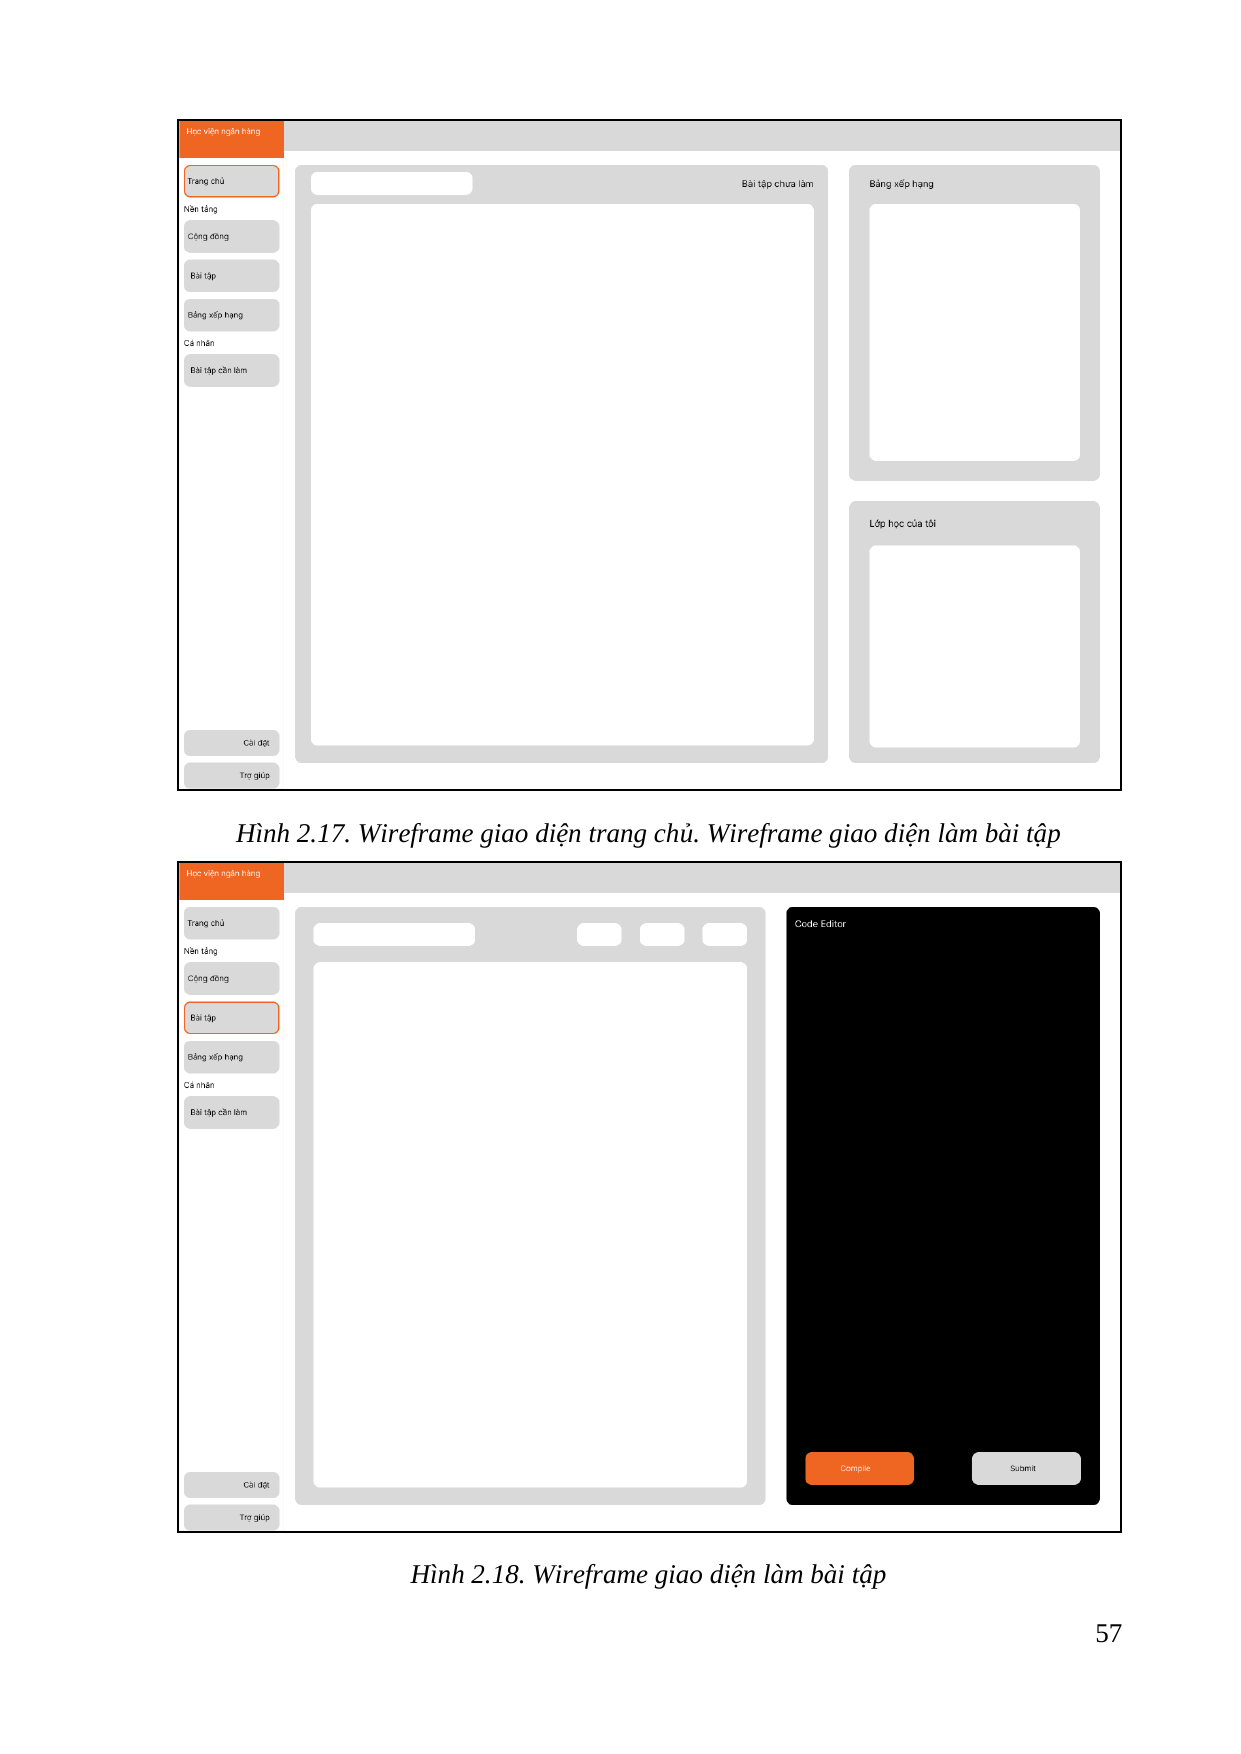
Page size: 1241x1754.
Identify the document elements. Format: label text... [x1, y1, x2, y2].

picture [179, 863, 1120, 1531]
text Hình 2.17. Wireframe giao diện trang chủ. Wireframe giao diện làm bài tập [177, 817, 1122, 848]
picture [179, 121, 1120, 789]
text Hình 2.18. Wireframe giao diện làm bài tập [177, 1559, 1122, 1590]
